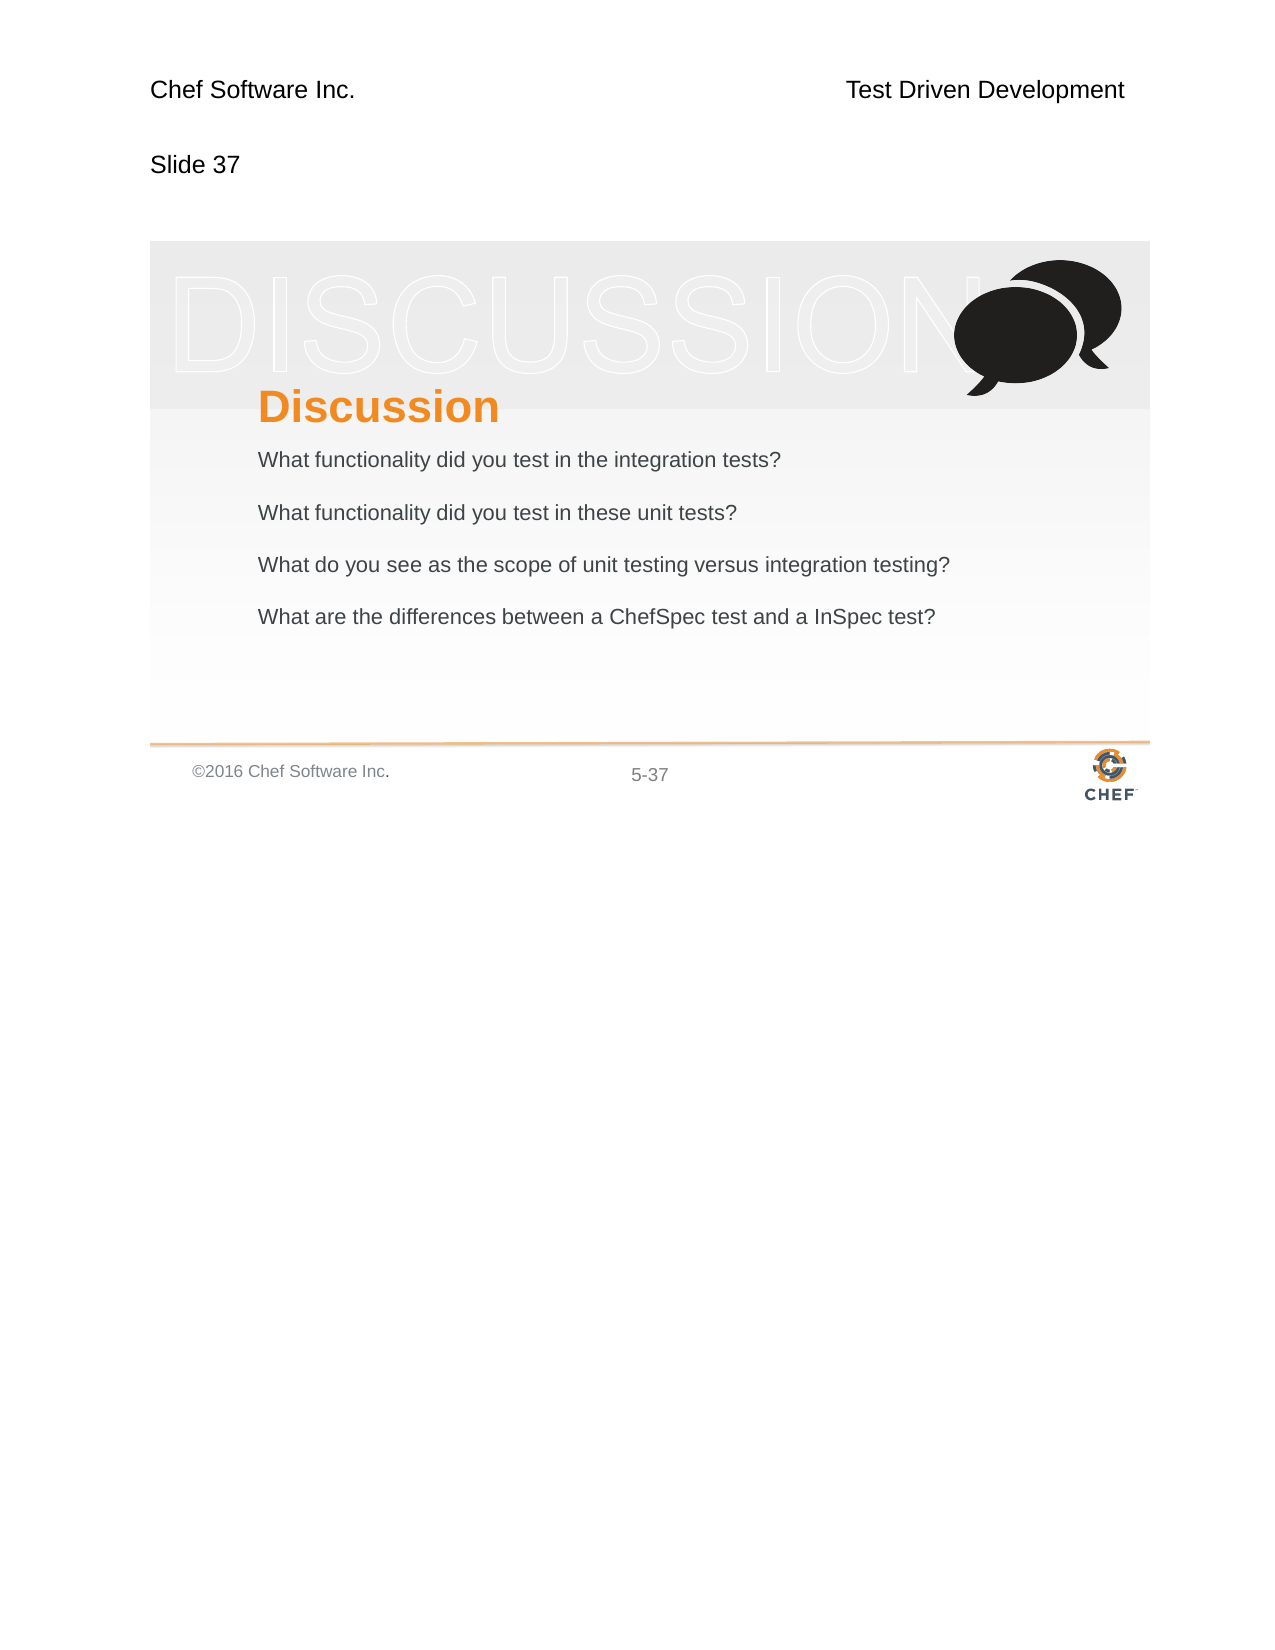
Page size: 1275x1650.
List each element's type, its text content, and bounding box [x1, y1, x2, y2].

text Slide 37 [150, 150, 1125, 179]
